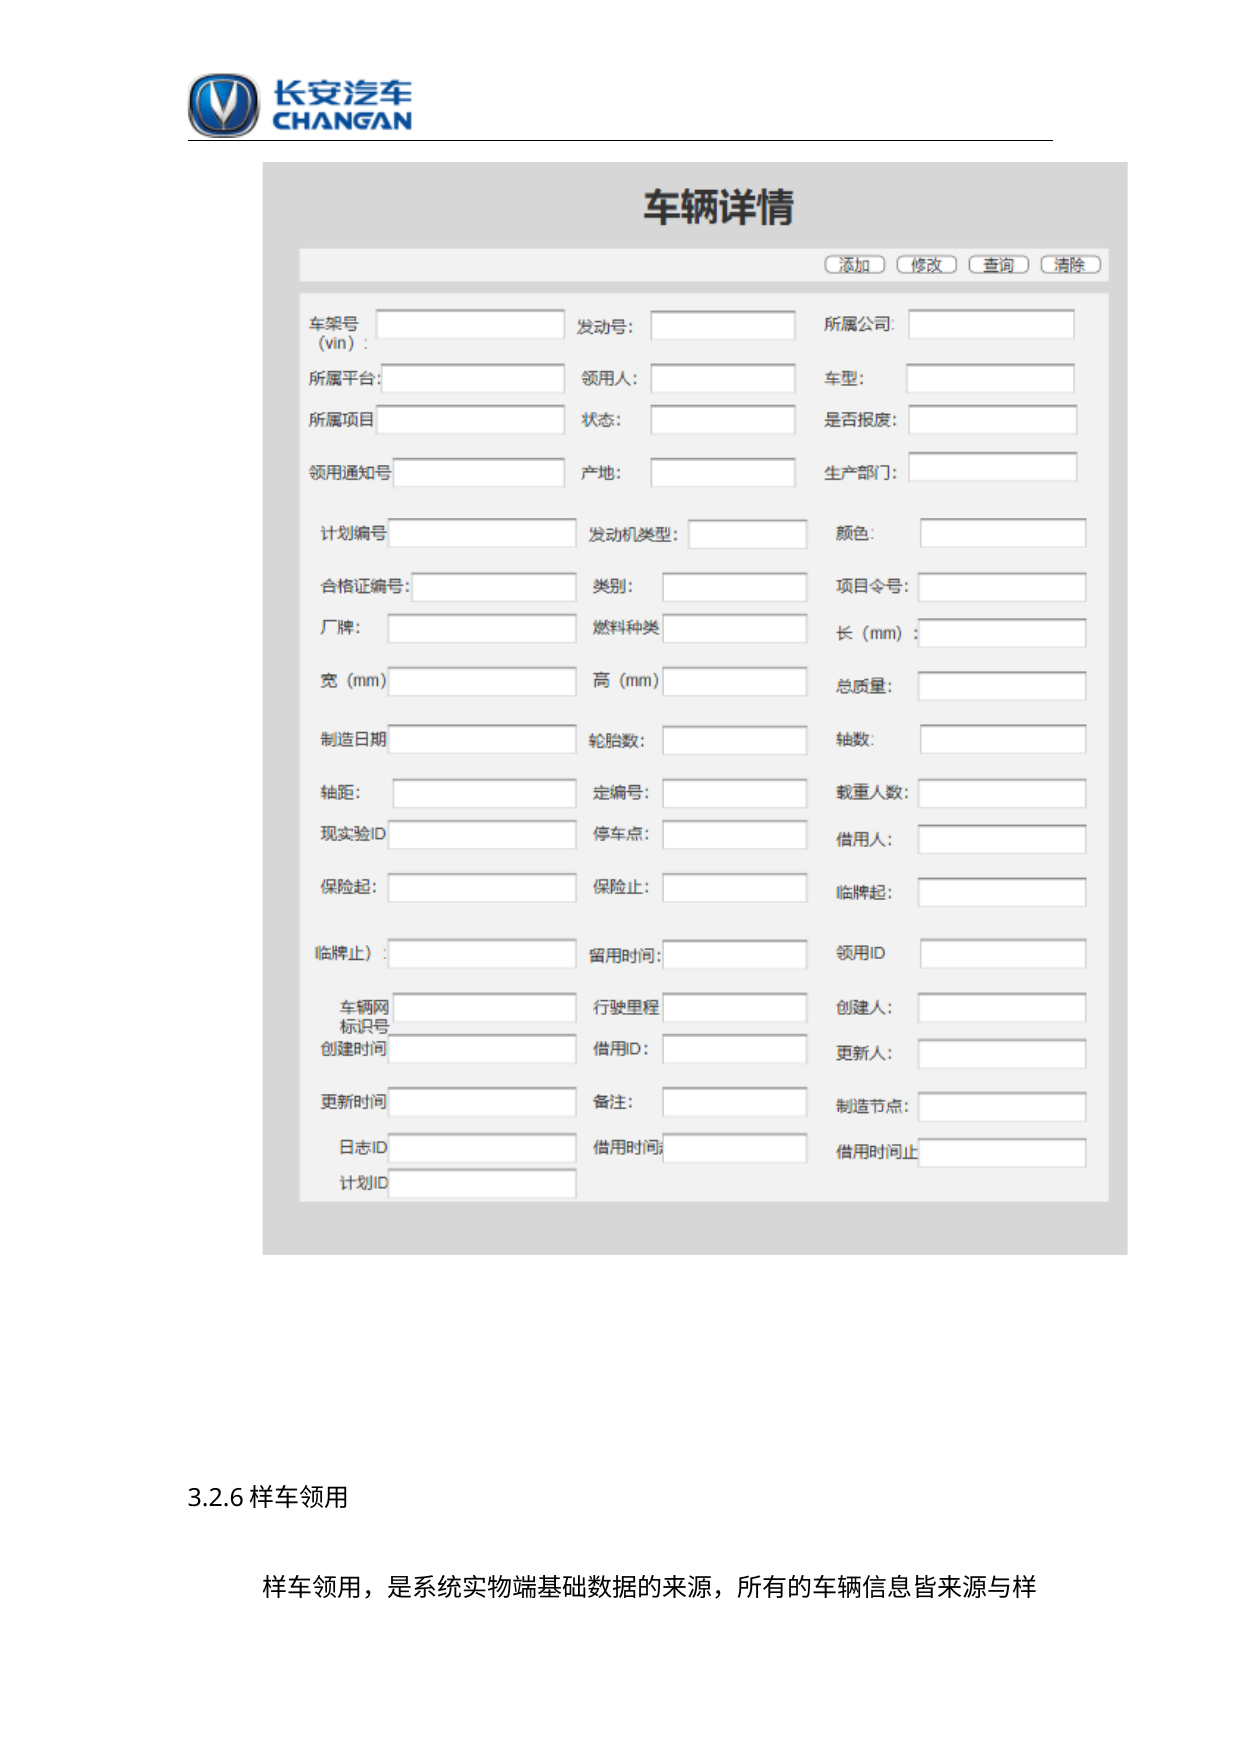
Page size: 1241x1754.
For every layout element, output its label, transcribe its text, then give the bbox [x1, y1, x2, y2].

picture [262, 162, 1128, 1255]
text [187, 1567, 1053, 1604]
picture [187, 73, 432, 138]
subtitle 3.2.6样车领用 [187, 1478, 1053, 1514]
